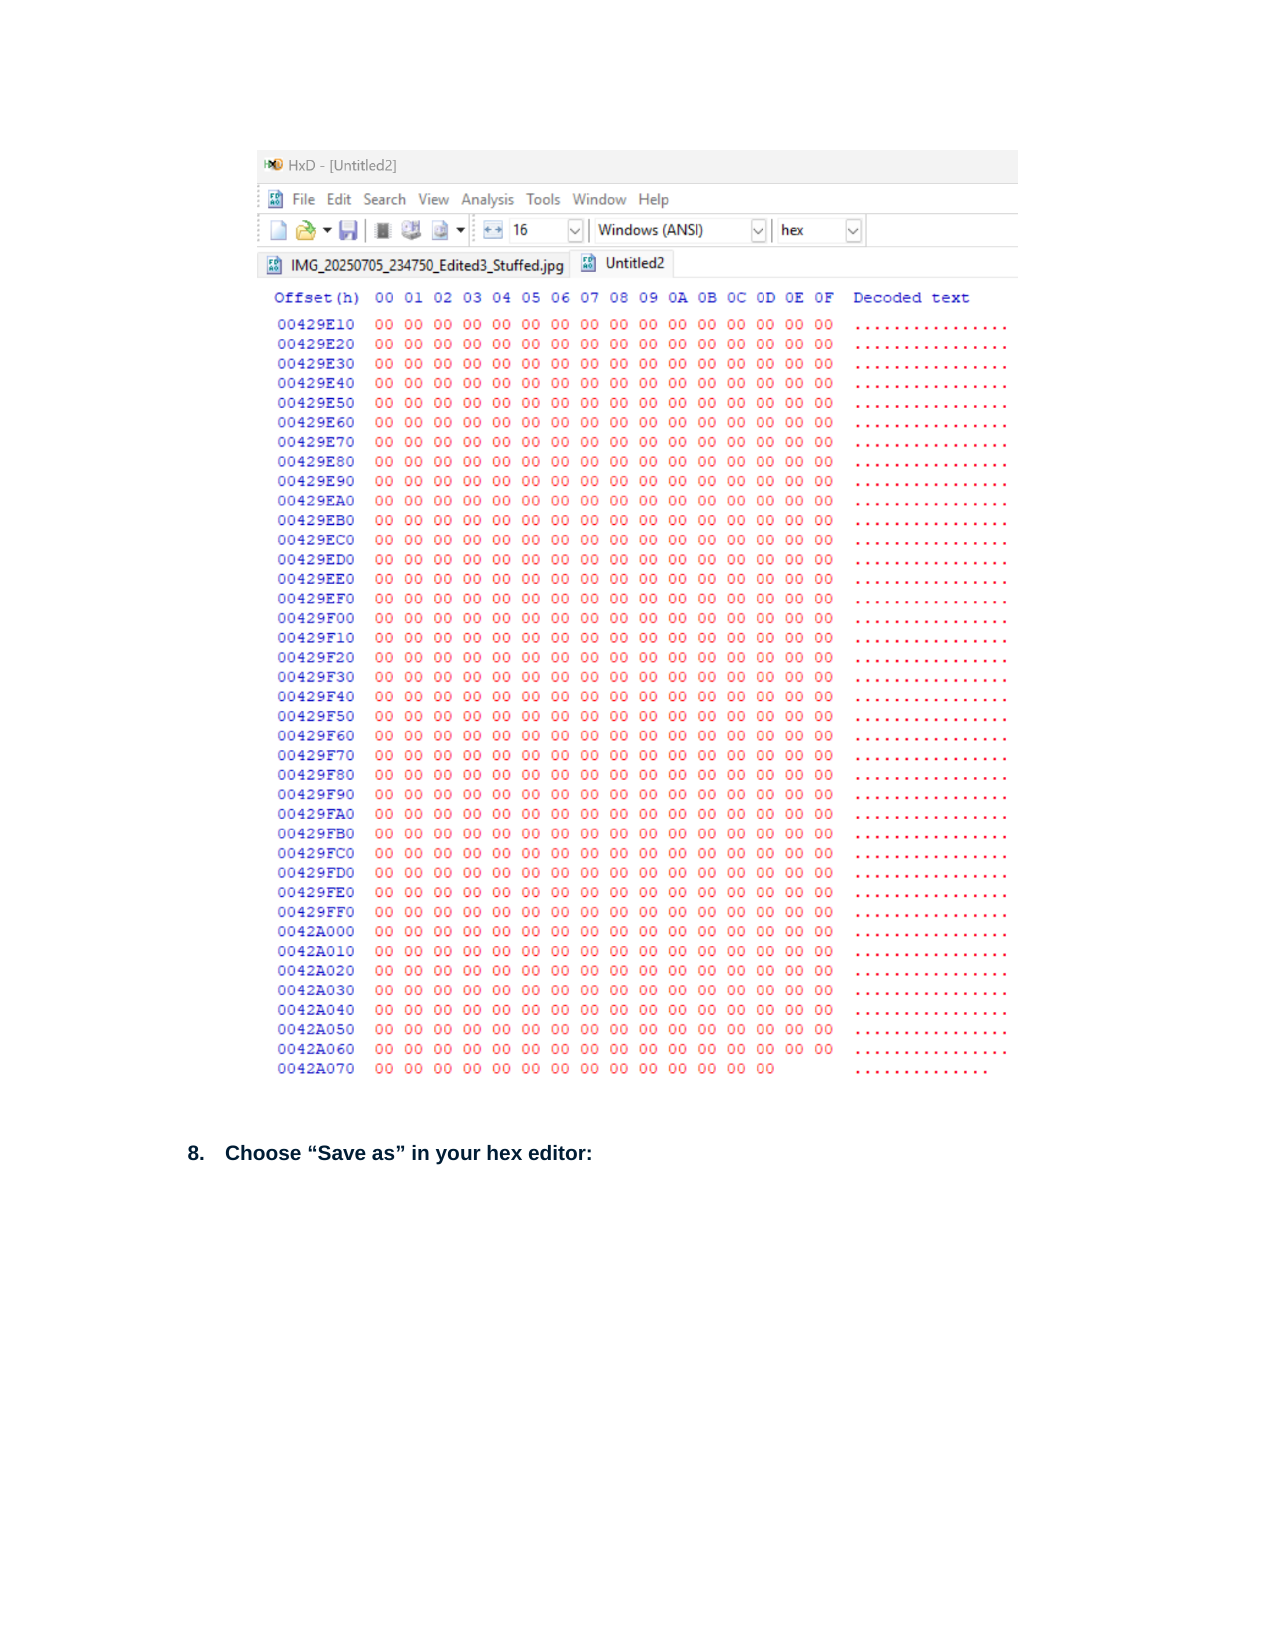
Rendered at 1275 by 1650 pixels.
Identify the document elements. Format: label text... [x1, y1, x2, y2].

list Choose “Save as” in your hex editor: [187, 1140, 1125, 1164]
